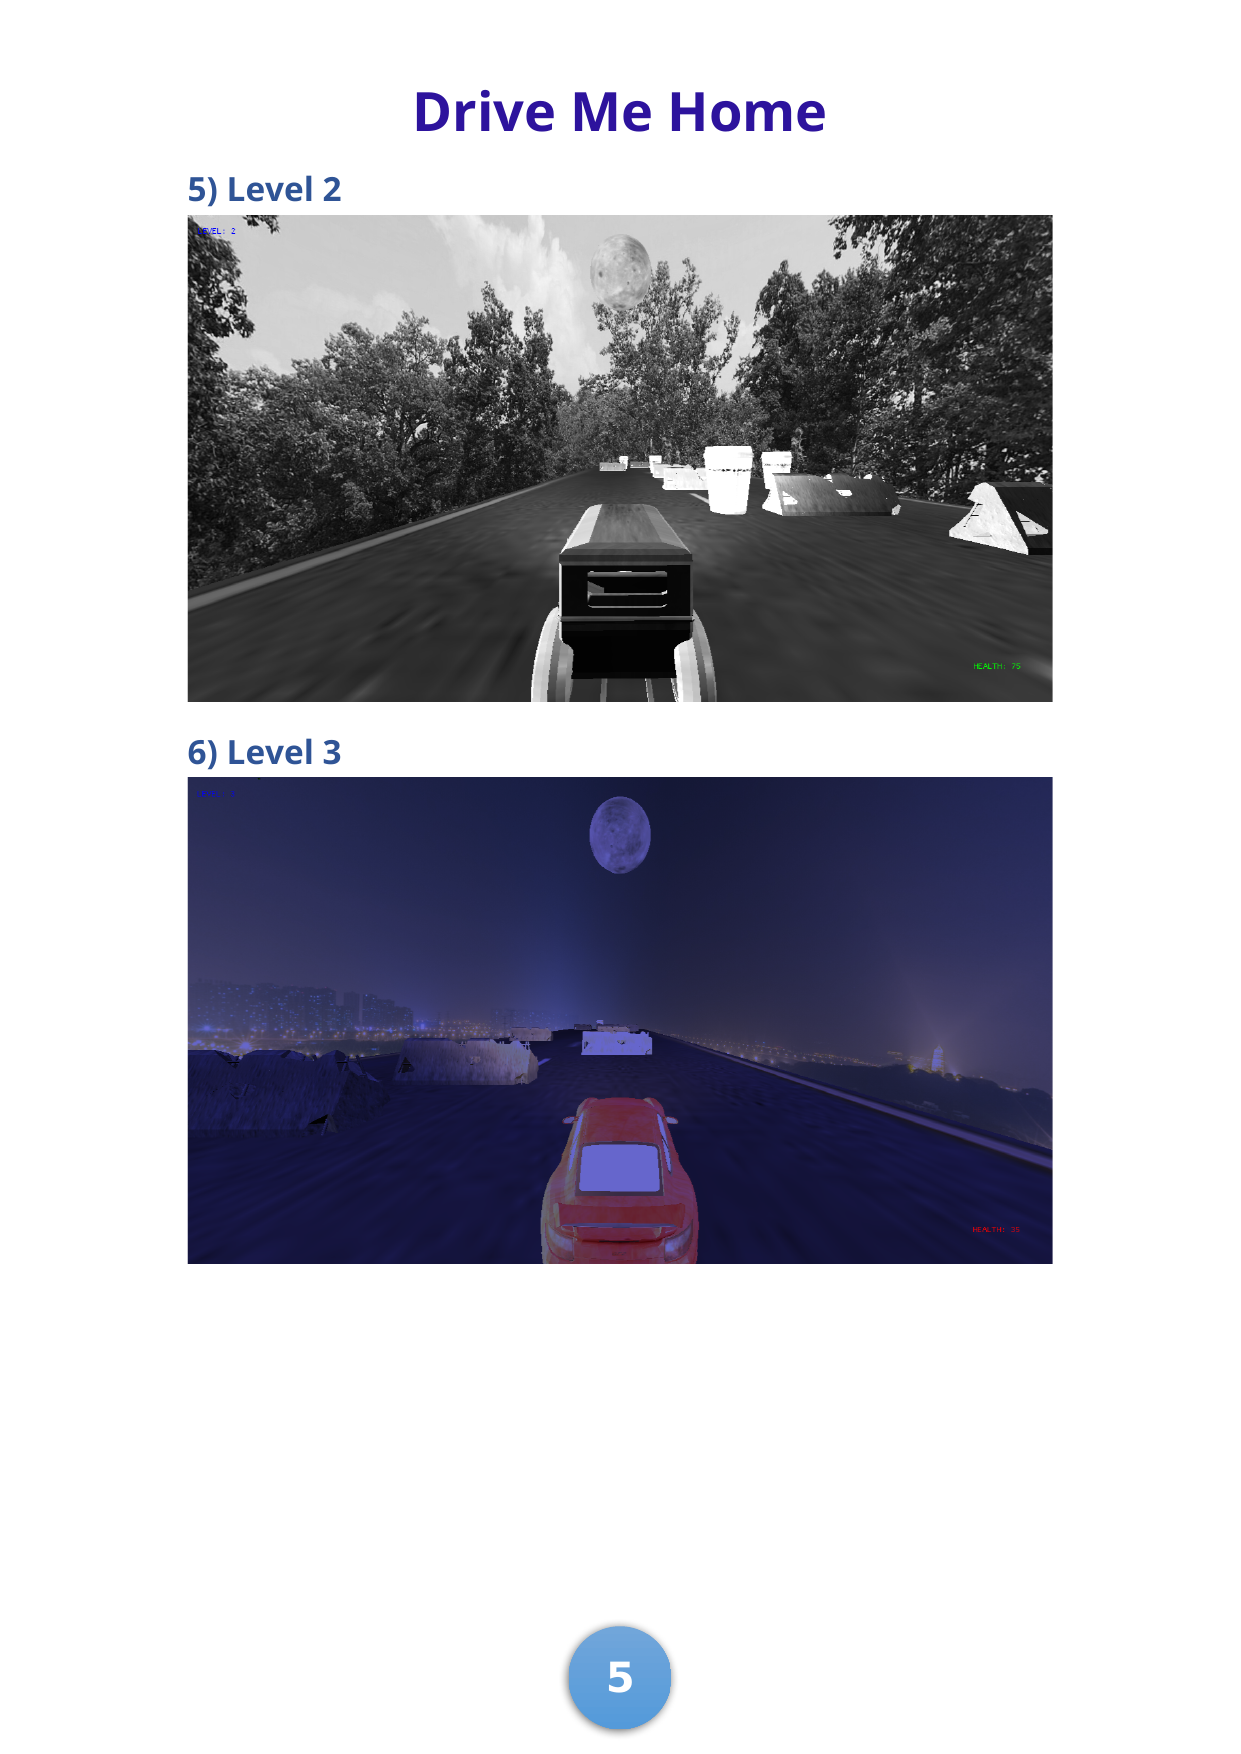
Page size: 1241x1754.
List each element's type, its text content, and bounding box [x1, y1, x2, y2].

picture [187, 215, 1053, 702]
subtitle 5) Level 2 [187, 166, 1053, 212]
picture [187, 777, 1053, 1264]
subtitle 6) Level 3 [187, 729, 1053, 774]
